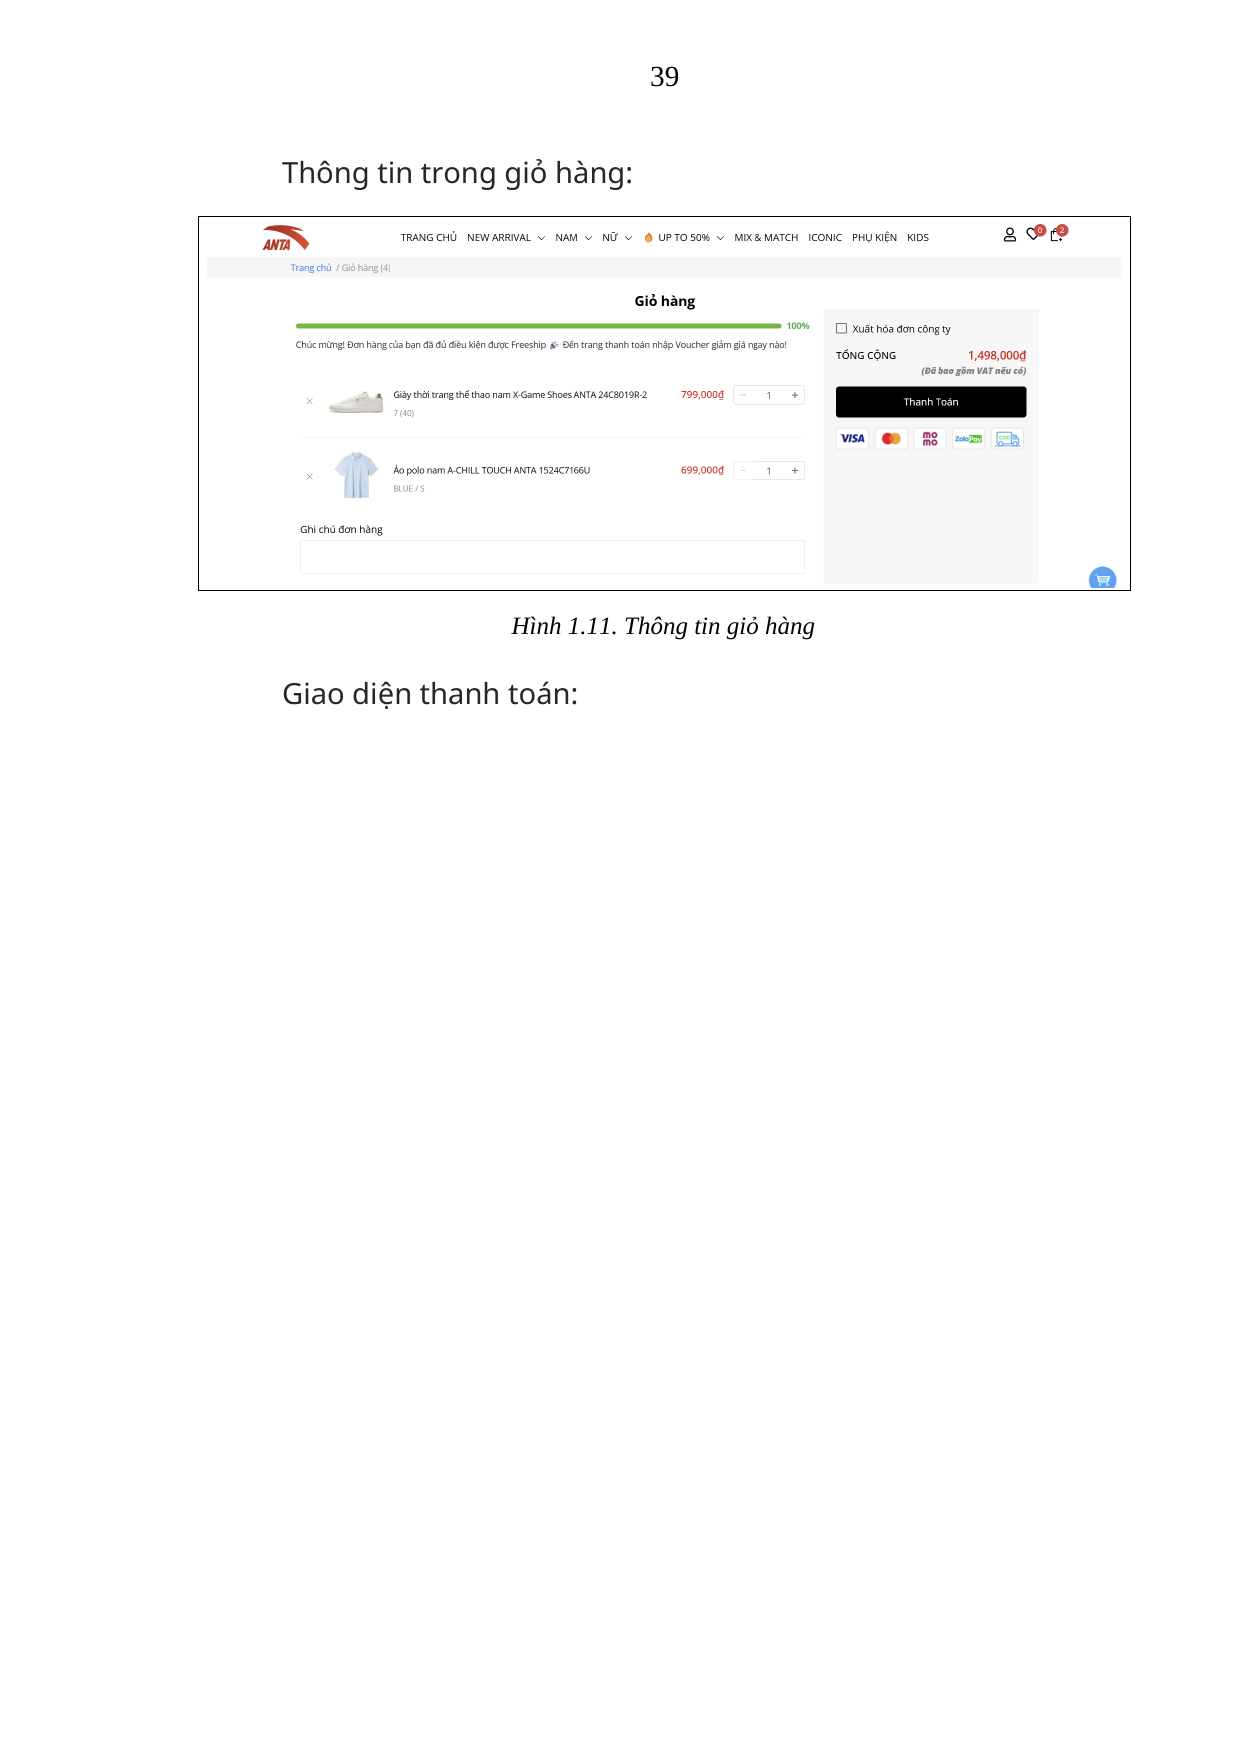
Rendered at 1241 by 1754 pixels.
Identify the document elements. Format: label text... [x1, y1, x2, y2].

picture [207, 219, 1122, 588]
text Hình 1.11. Thông tin giỏ hàng [207, 611, 1122, 640]
text Giao diện thanh toán: [207, 673, 1122, 713]
text Thông tin trong giỏ hàng: [207, 152, 1122, 192]
